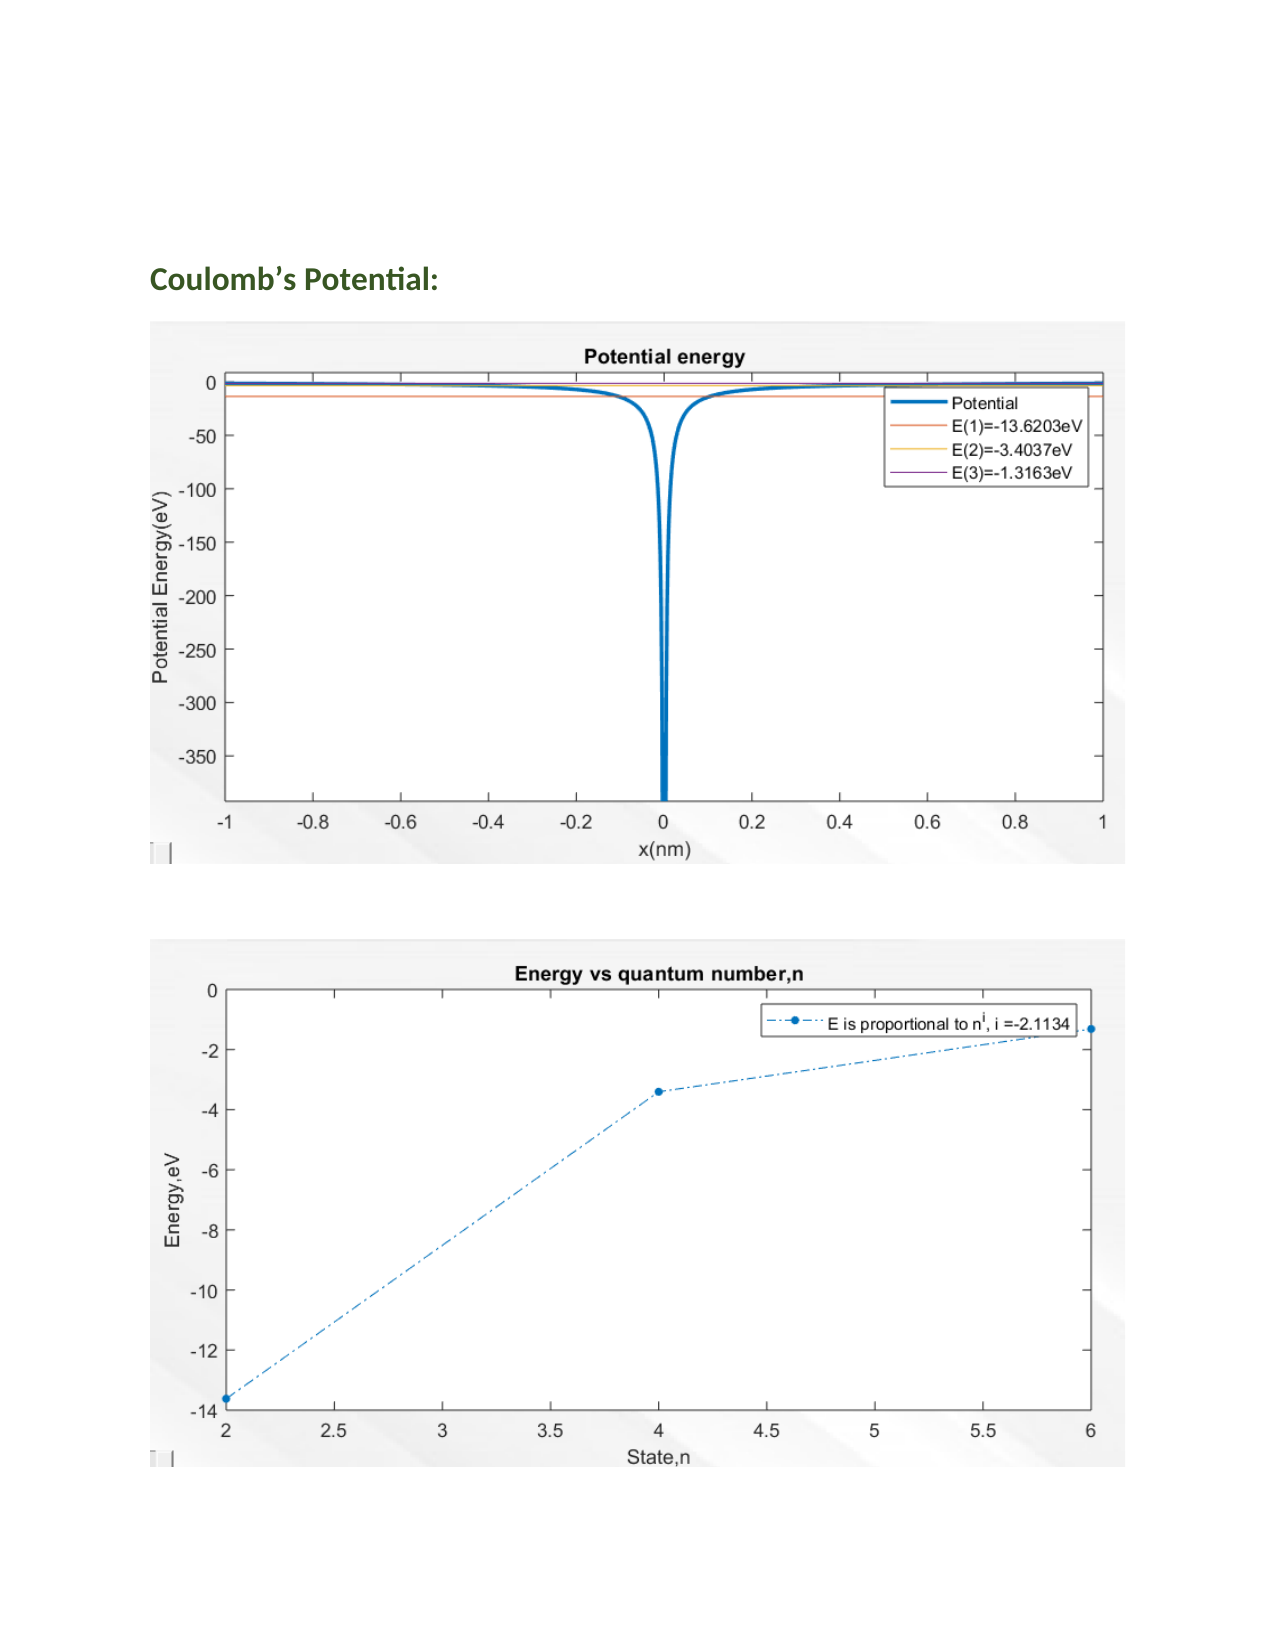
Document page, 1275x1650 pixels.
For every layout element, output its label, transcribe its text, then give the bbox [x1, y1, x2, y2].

picture [150, 318, 1125, 864]
text Coulomb’s Potential: [150, 257, 1125, 298]
picture [150, 928, 1125, 1467]
